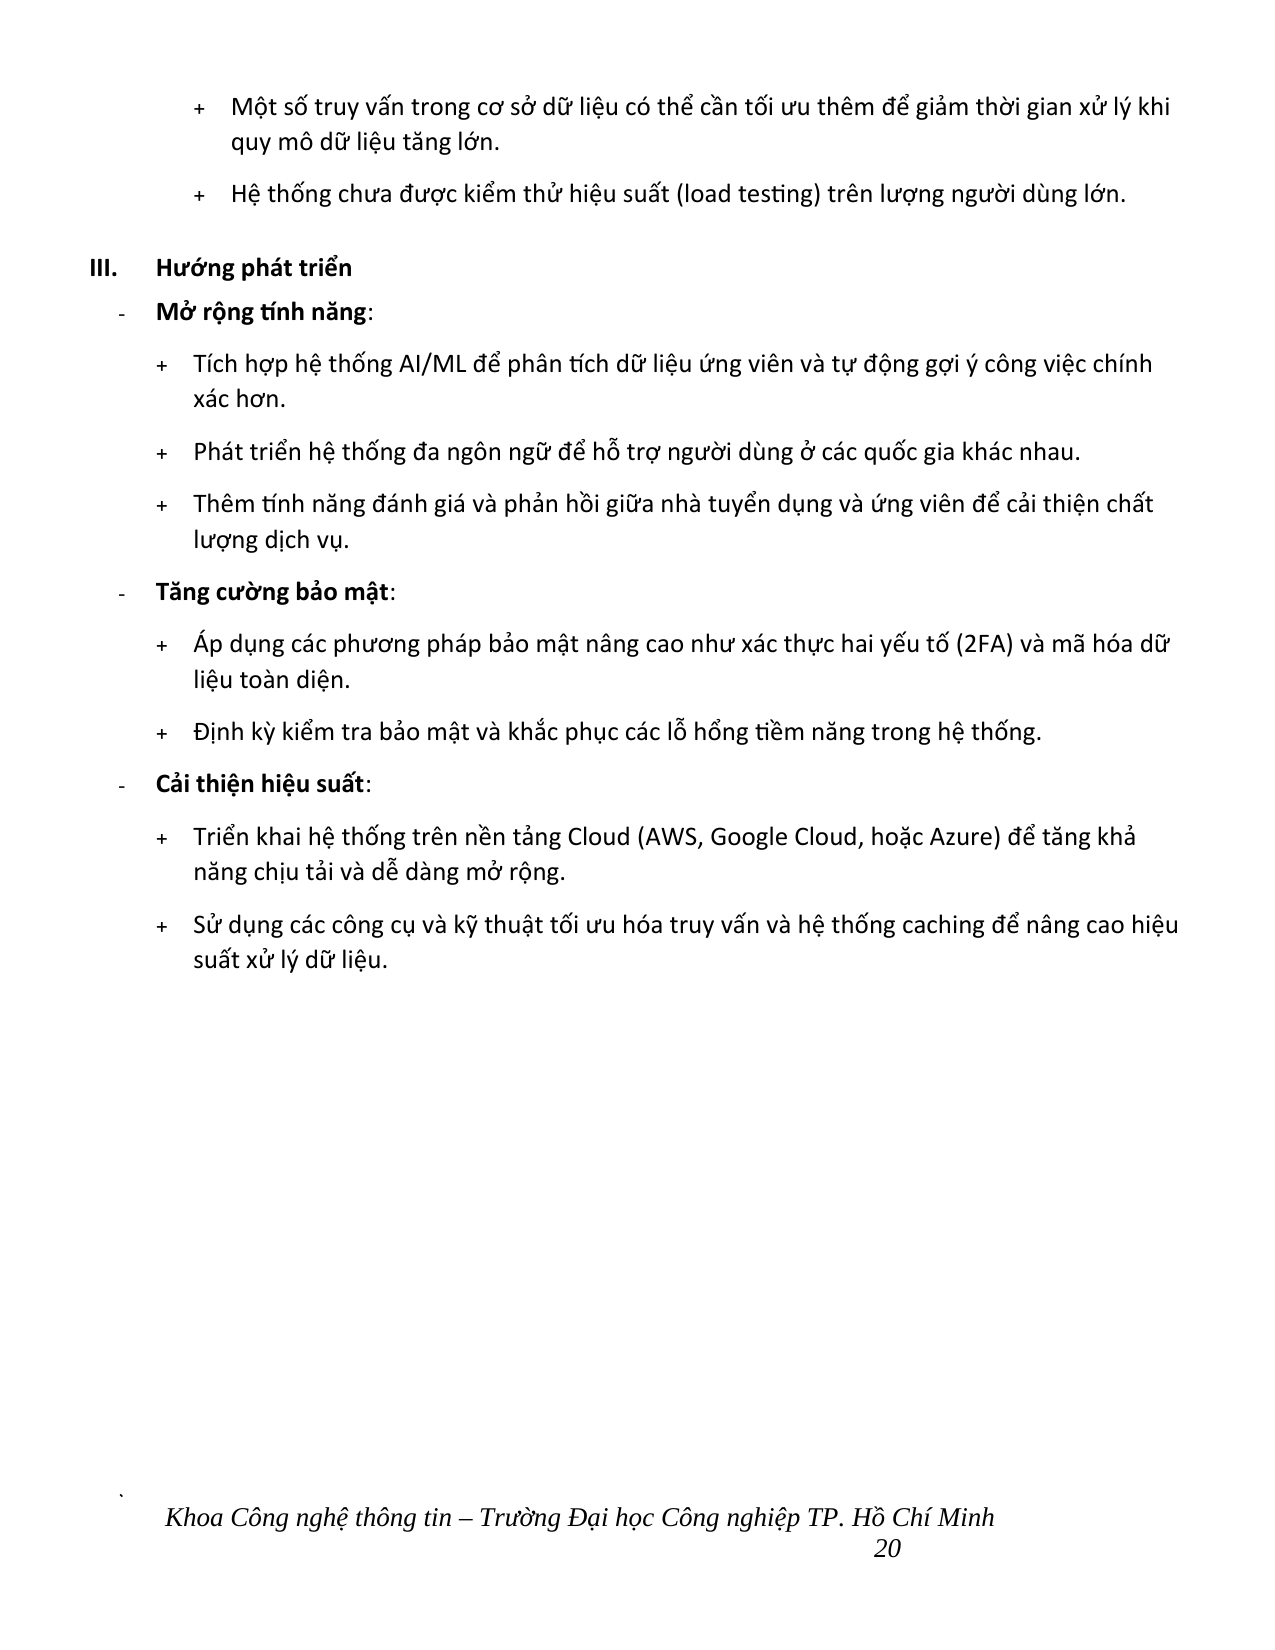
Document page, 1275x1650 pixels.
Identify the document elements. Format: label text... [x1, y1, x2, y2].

list Cải thiện hiệu suất: [118, 767, 1186, 799]
list Phát triển hệ thống đa ngôn ngữ để hỗ trợ người dùng ở các quốc gia khác nhau. [156, 434, 1186, 467]
list Hệ thống chưa được kiểm thử hiệu suất (load testing) trên lượng người dùng lớn. [193, 177, 1186, 209]
list Áp dụng các phương pháp bảo mật nâng cao như xác thực hai yếu tố (2FA) và mã hóa dữ liệu toàn diện. [156, 626, 1186, 695]
list Tích hợp hệ thống AI/ML để phân tích dữ liệu ứng viên và tự động gợi ý công việc chính xác hơn. [156, 346, 1186, 414]
list Triển khai hệ thống trên nền tảng Cloud (AWS, Google Cloud, hoặc Azure) để tăng khả năng chịu tải và dễ dàng mở rộng. [156, 819, 1186, 887]
subtitle Hướng phát triển [118, 250, 1186, 283]
list Sử dụng các công cụ và kỹ thuật tối ưu hóa truy vấn và hệ thống caching để nâng cao hiệu suất xử lý dữ liệu. [156, 907, 1186, 975]
list Một số truy vấn trong cơ sở dữ liệu có thể cần tối ưu thêm để giảm thời gian xử lý khi quy mô dữ liệu tăng lớn. [193, 89, 1186, 157]
list Định kỳ kiểm tra bảo mật và khắc phục các lỗ hổng tiềm năng trong hệ thống. [156, 714, 1186, 747]
list Thêm tính năng đánh giá và phản hồi giữa nhà tuyển dụng và ứng viên để cải thiện chất lượng dịch vụ. [156, 486, 1186, 555]
list Mở rộng tính năng: [118, 294, 1186, 327]
list Tăng cường bảo mật: [118, 574, 1186, 607]
